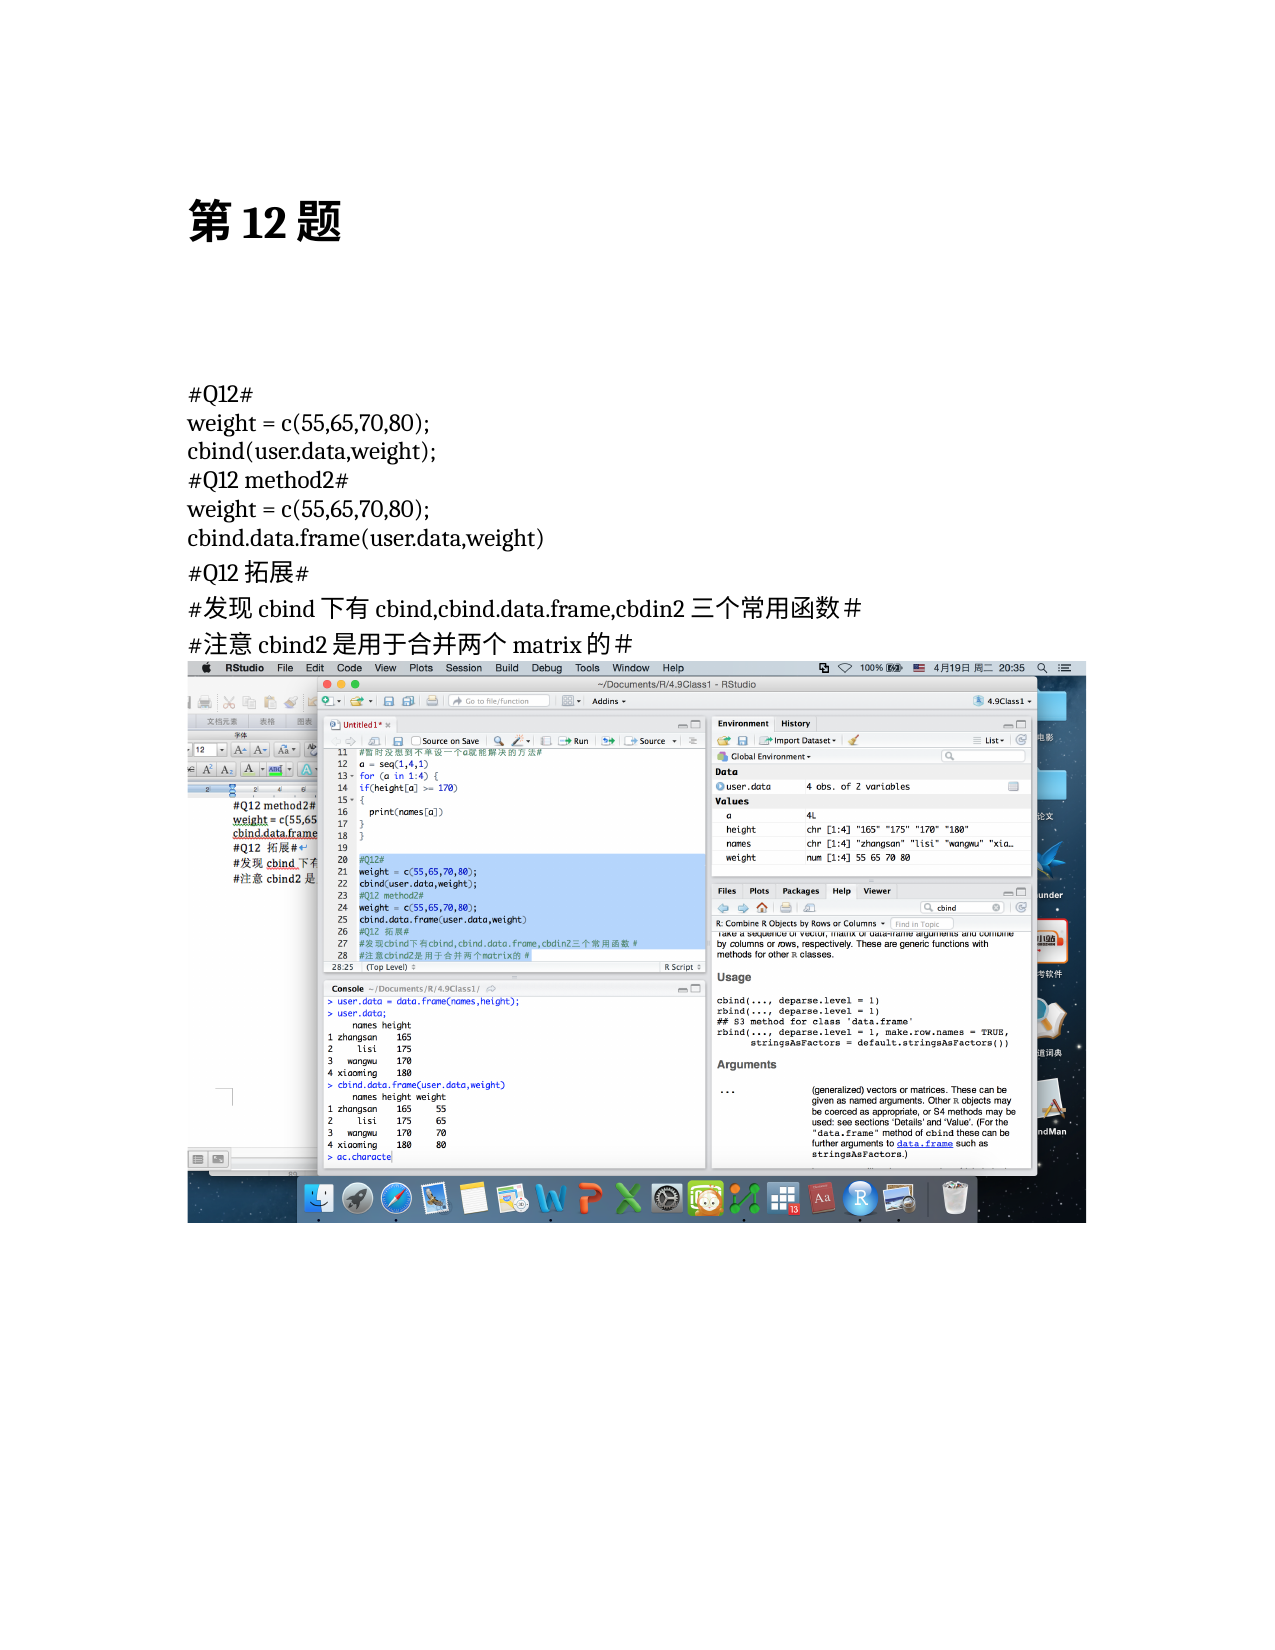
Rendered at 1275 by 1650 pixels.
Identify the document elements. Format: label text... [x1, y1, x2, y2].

text #注意cbind2是用于合并两个matrix的＃ [187, 625, 1087, 661]
text #发现cbind下有cbind,cbind.data.frame,cbdin2三个常用函数＃ [187, 588, 1087, 625]
subtitle 第12题 [187, 185, 1087, 252]
text #Q12 拓展# [187, 552, 1087, 588]
picture [187, 661, 1087, 1223]
text weight = c(55,65,70,80); [187, 495, 1087, 523]
text cbind.data.frame(user.data,weight) [187, 523, 1087, 552]
text cbind(user.data,weight); [187, 437, 1087, 466]
text #Q12 method2# [187, 466, 1087, 495]
text #Q12# [187, 380, 1087, 408]
text weight = c(55,65,70,80); [187, 408, 1087, 437]
